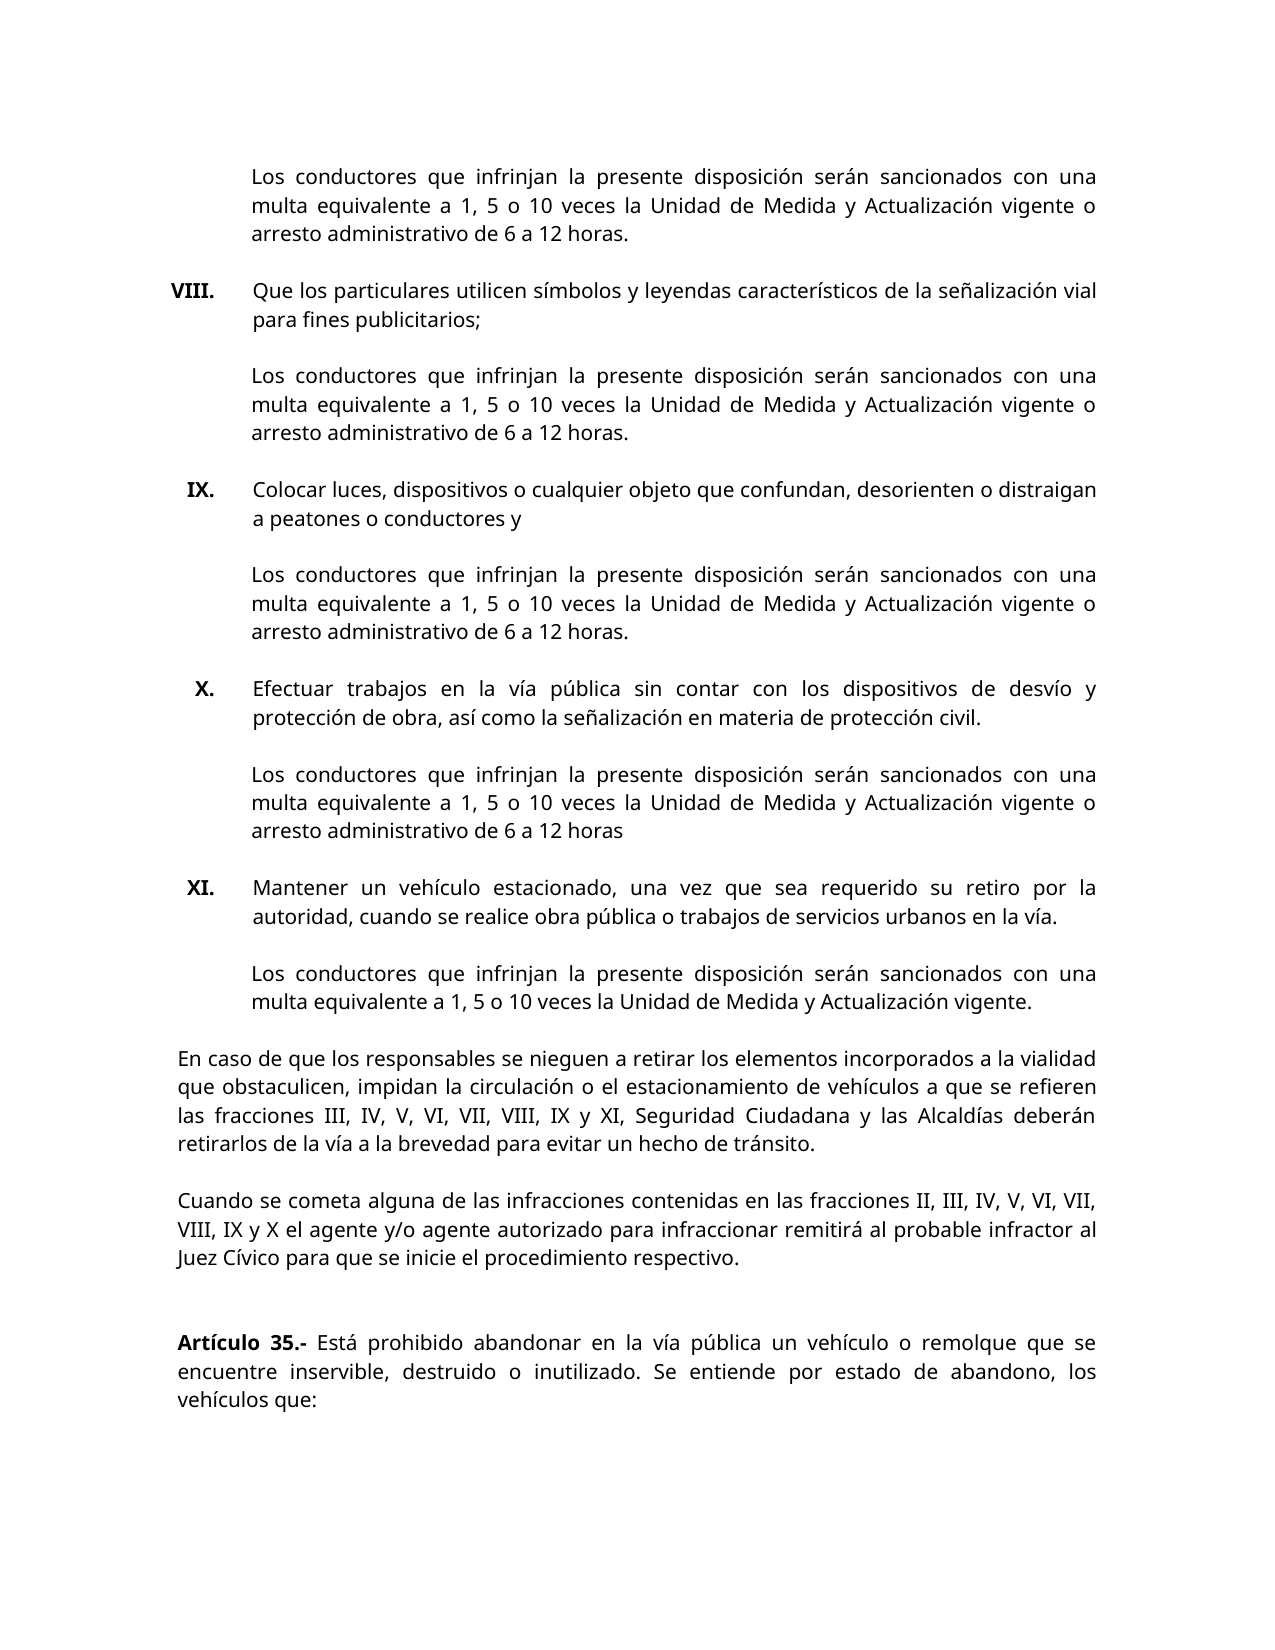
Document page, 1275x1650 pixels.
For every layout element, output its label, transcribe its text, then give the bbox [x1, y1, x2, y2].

text Artículo 35.- Está prohibido abandonar en la vía pública un vehículo o remolque que se encuentre inservible, destruido o inutilizado. Se entiende por estado de abandono, los vehículos que: [177, 1328, 1098, 1414]
list Colocar luces, dispositivos o cualquier objeto que confundan, desorienten o distraigan a peatones o conductores y [215, 475, 1098, 532]
list Mantener un vehículo estacionado, una vez que sea requerido su retiro por la autoridad, cuando se realice obra pública o trabajos de servicios urbanos en la vía. [215, 873, 1098, 930]
list Que los particulares utilicen símbolos y leyendas característicos de la señalización vial para fines publicitarios; [215, 276, 1098, 333]
text Cuando se cometa alguna de las infracciones contenidas en las fracciones II, III, IV, V, VI, VII, VIII, IX y X el agente y/o agente autorizado para infraccionar remitirá al probable infractor al Juez Cívico para que se inicie el procedimiento respectivo. [177, 1186, 1098, 1272]
text En caso de que los responsables se nieguen a retirar los elementos incorporados a la vialidad que obstaculicen, impidan la circulación o el estacionamiento de vehículos a que se refieren las fracciones III, IV, V, VI, VII, VIII, IX y XI, Seguridad Ciudadana y las Alcaldías deberán retirarlos de la vía a la brevedad para evitar un hecho de tránsito. [177, 1044, 1098, 1158]
text Los conductores que infrinjan la presente disposición serán sancionados con una multa equivalente a 1, 5 o 10 veces la Unidad de Medida y Actualización vigente o arresto administrativo de 6 a 12 horas [251, 760, 1098, 845]
list Efectuar trabajos en la vía pública sin contar con los dispositivos de desvío y protección de obra, así como la señalización en materia de protección civil. [215, 674, 1098, 731]
text Los conductores que infrinjan la presente disposición serán sancionados con una multa equivalente a 1, 5 o 10 veces la Unidad de Medida y Actualización vigente. [251, 959, 1098, 1016]
